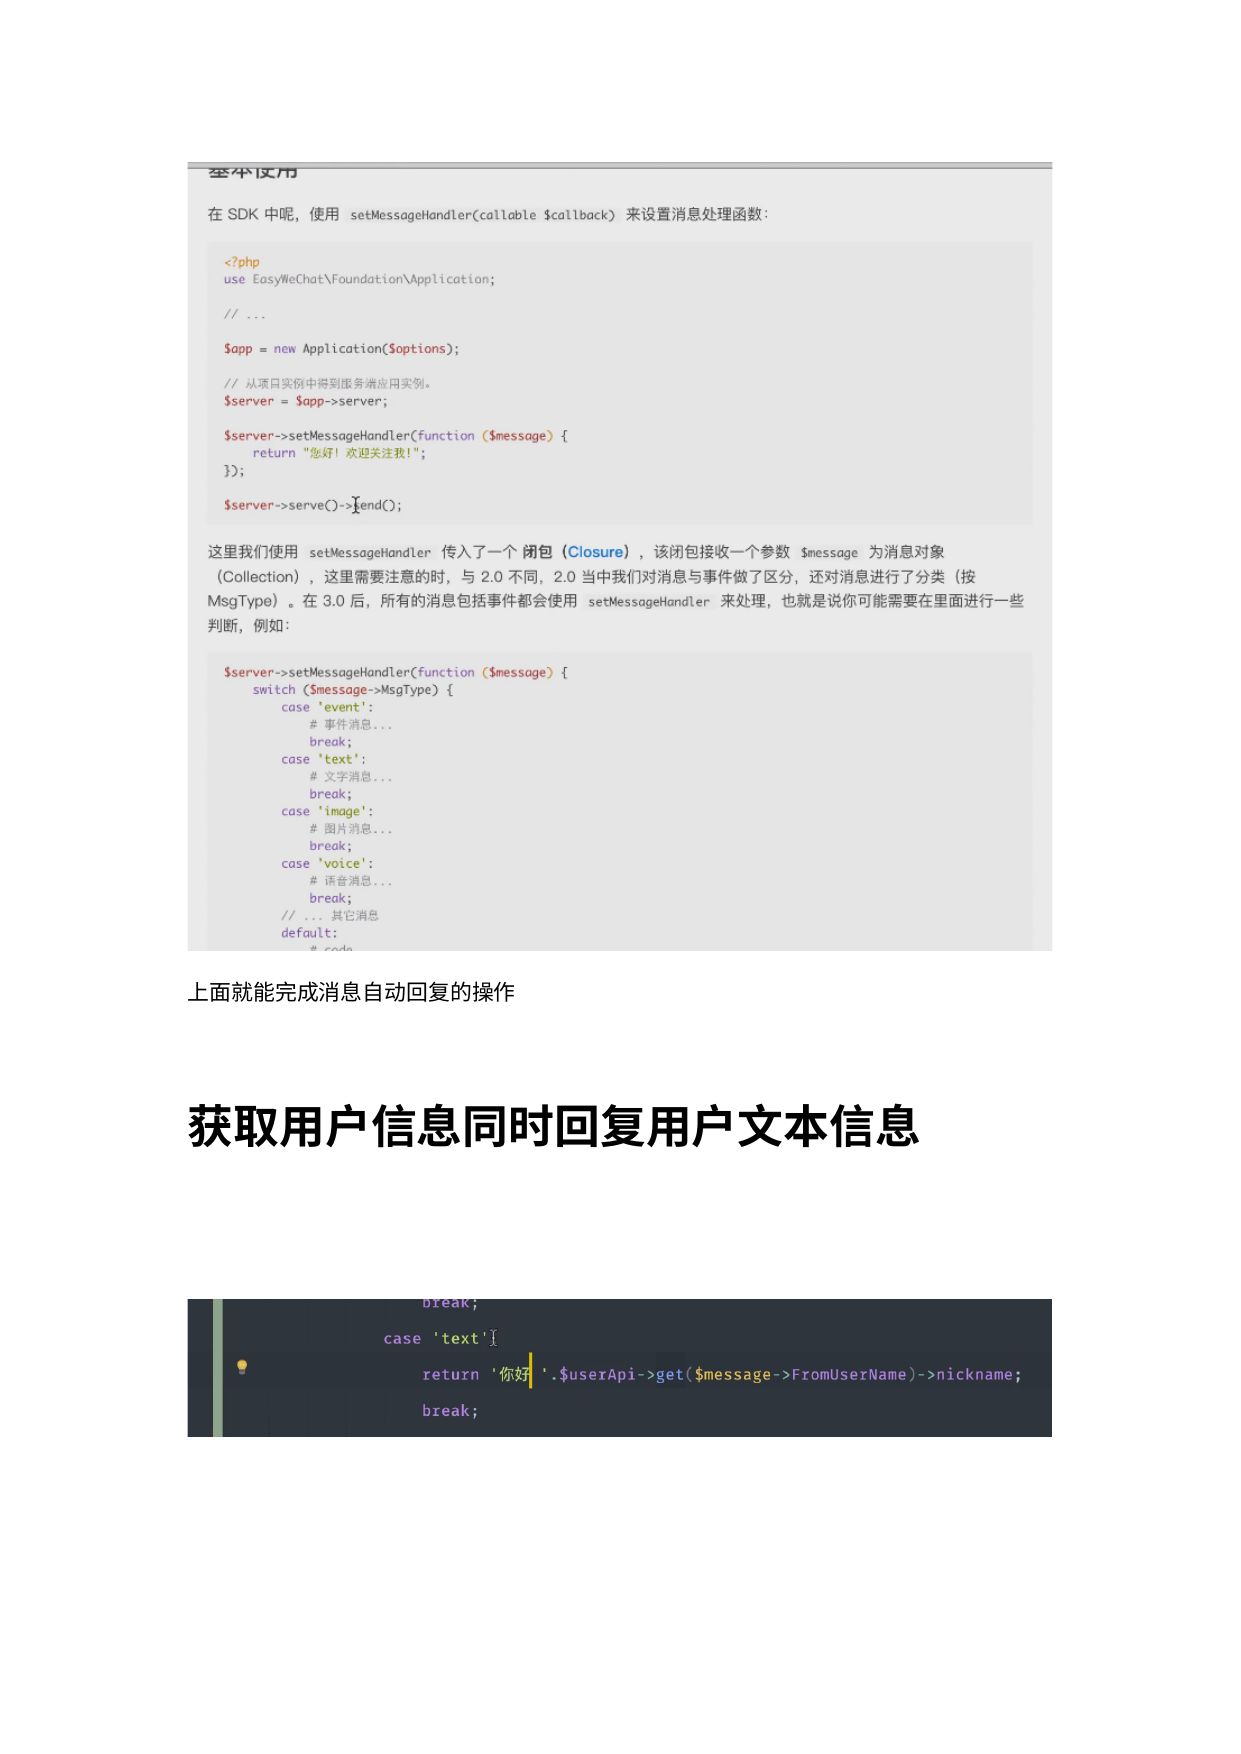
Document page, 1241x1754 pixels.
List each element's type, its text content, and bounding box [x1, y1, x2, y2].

subtitle 获取用户信息同时回复用户文本信息 [187, 1075, 1053, 1172]
picture [187, 1299, 1052, 1437]
picture [187, 162, 1053, 951]
text 上面就能完成消息自动回复的操作 [187, 974, 1053, 1007]
